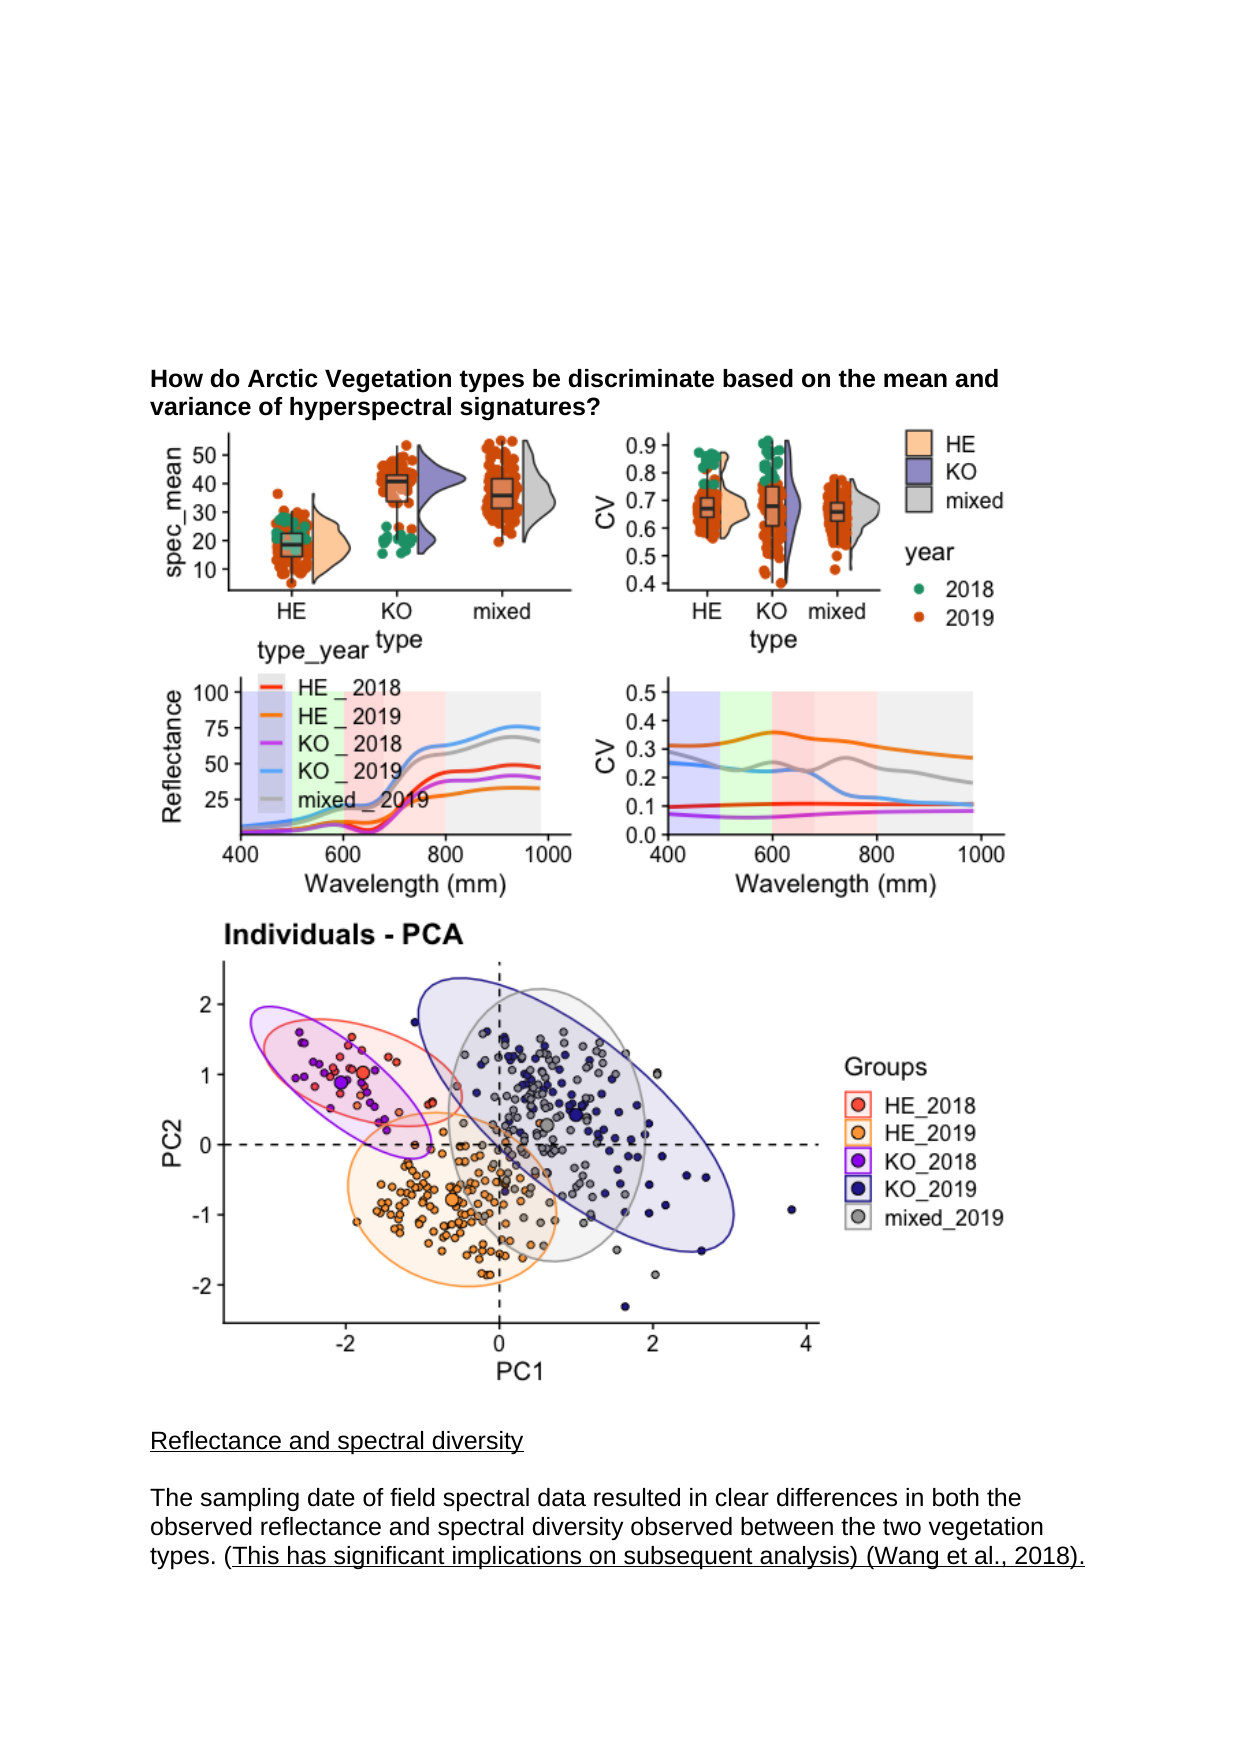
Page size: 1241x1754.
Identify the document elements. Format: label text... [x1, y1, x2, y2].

text How do Arctic Vegetation types be discriminate based on the mean and variance of hyperspectral signatures? [150, 364, 1090, 421]
text Reflectance and spectral diversity [150, 1426, 1090, 1455]
text The sampling date of field spectral data resulted in clear differences in both the observed reflectance and spectral diversity observed between the two vegetation types. (This has significant implications on subsequent analysis) (Wang et al., 2018). [150, 1483, 1090, 1570]
picture [150, 421, 1017, 1398]
